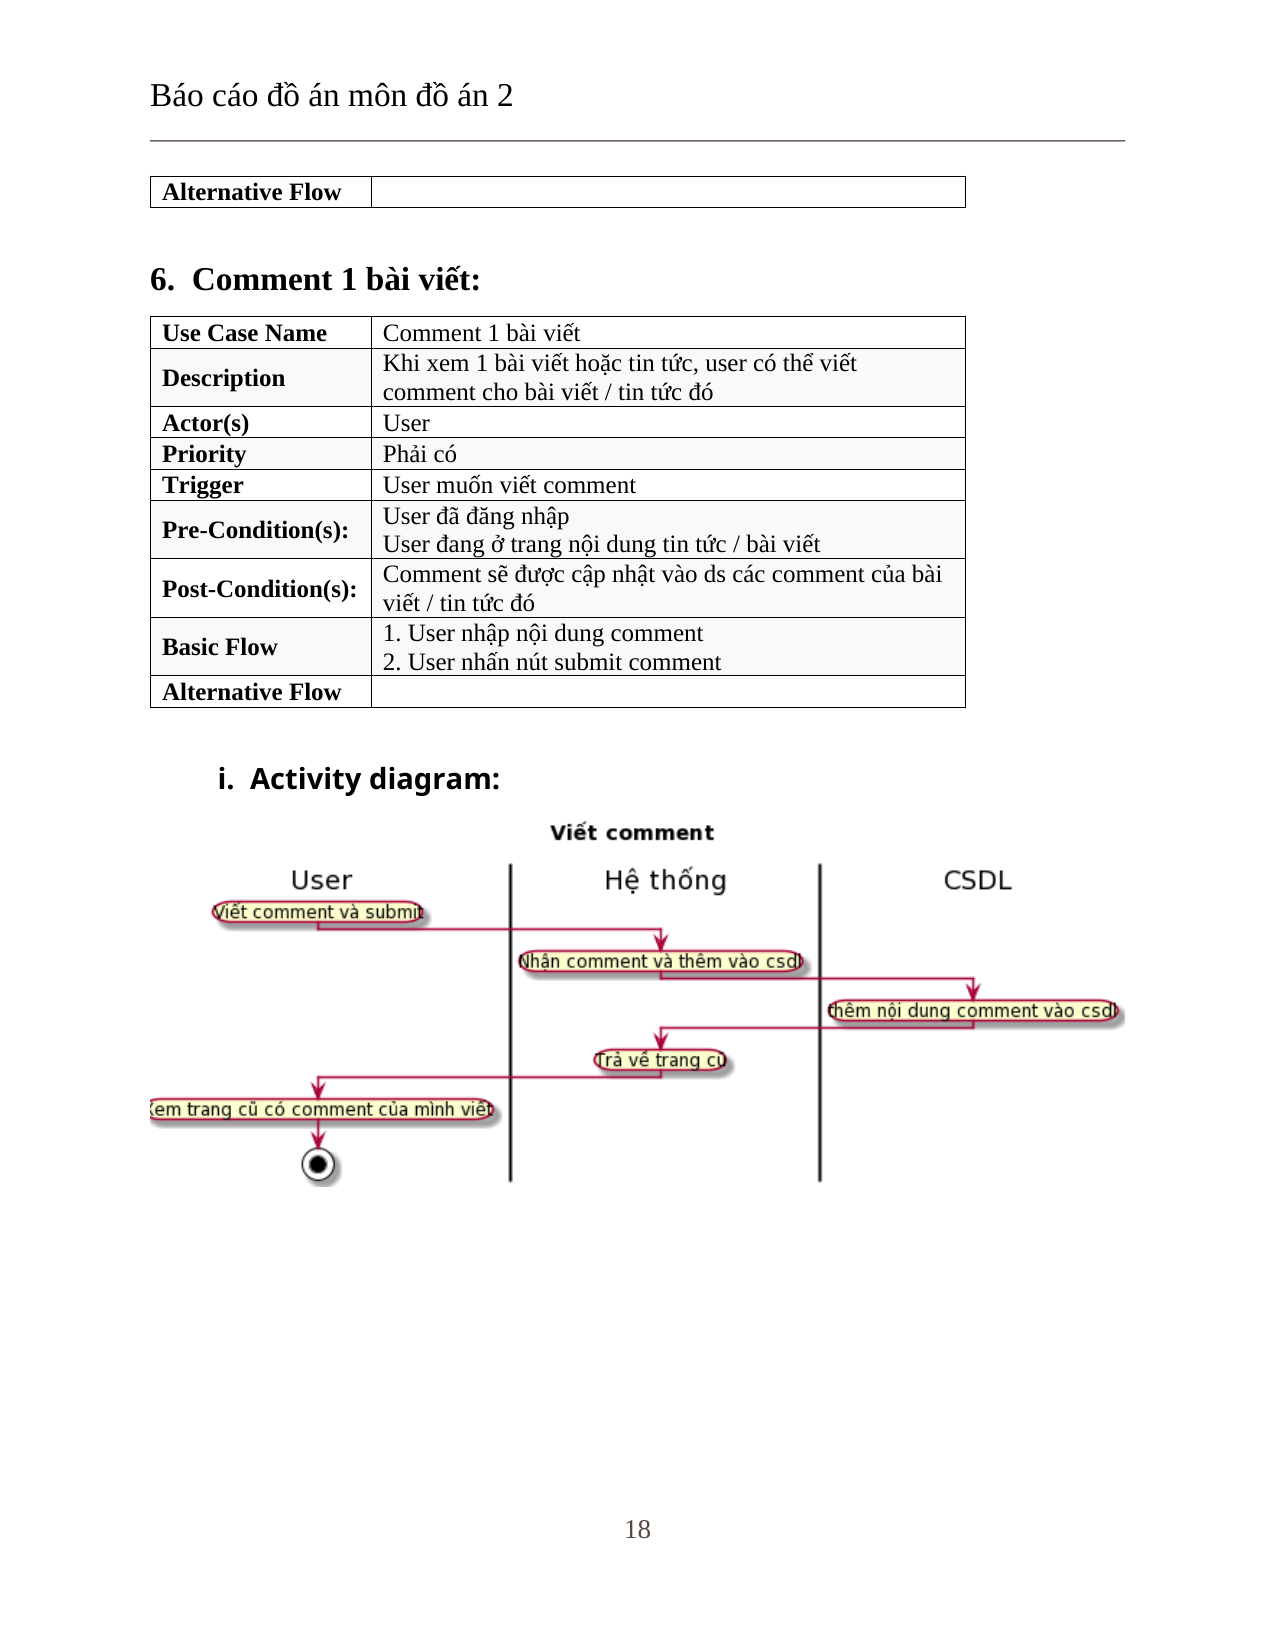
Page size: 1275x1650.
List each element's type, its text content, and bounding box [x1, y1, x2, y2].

table_cell 1. User nhập nội dung comment 2. User nhấn nút submit comment [372, 618, 965, 675]
table_cell Alternative Flow [151, 676, 371, 707]
table_cell Priority [151, 438, 371, 468]
subtitle Comment 1 bài viết: [150, 259, 1125, 297]
table_cell User đã đăng nhập User đang ở trang nội dung tin tức / bài viết [372, 501, 965, 558]
table_cell Comment sẽ được cập nhật vào ds các comment của bài viết / tin tức đó [372, 559, 965, 617]
table_header Use Case Name [151, 317, 371, 347]
table_cell Actor(s) [151, 407, 371, 437]
table_cell User [372, 407, 965, 437]
table_cell Khi xem 1 bài viết hoặc tin tức, user có thể viết comment cho bài viết / tin tức đó [372, 349, 965, 406]
table_header Comment 1 bài viết [372, 317, 965, 347]
table_cell Trigger [151, 470, 371, 500]
table_cell Basic Flow [151, 618, 371, 675]
table_cell User muốn viết comment [372, 470, 965, 500]
picture [150, 818, 1125, 1187]
subtitle Activity diagram: [150, 758, 1125, 798]
table_cell Phải có [372, 438, 965, 468]
table_cell [372, 177, 965, 207]
table_cell Alternative Flow [151, 177, 371, 207]
table_cell Pre-Condition(s): [151, 501, 371, 558]
table_cell Post-Condition(s): [151, 559, 371, 617]
table_cell [372, 676, 965, 707]
table_cell Description [151, 349, 371, 406]
